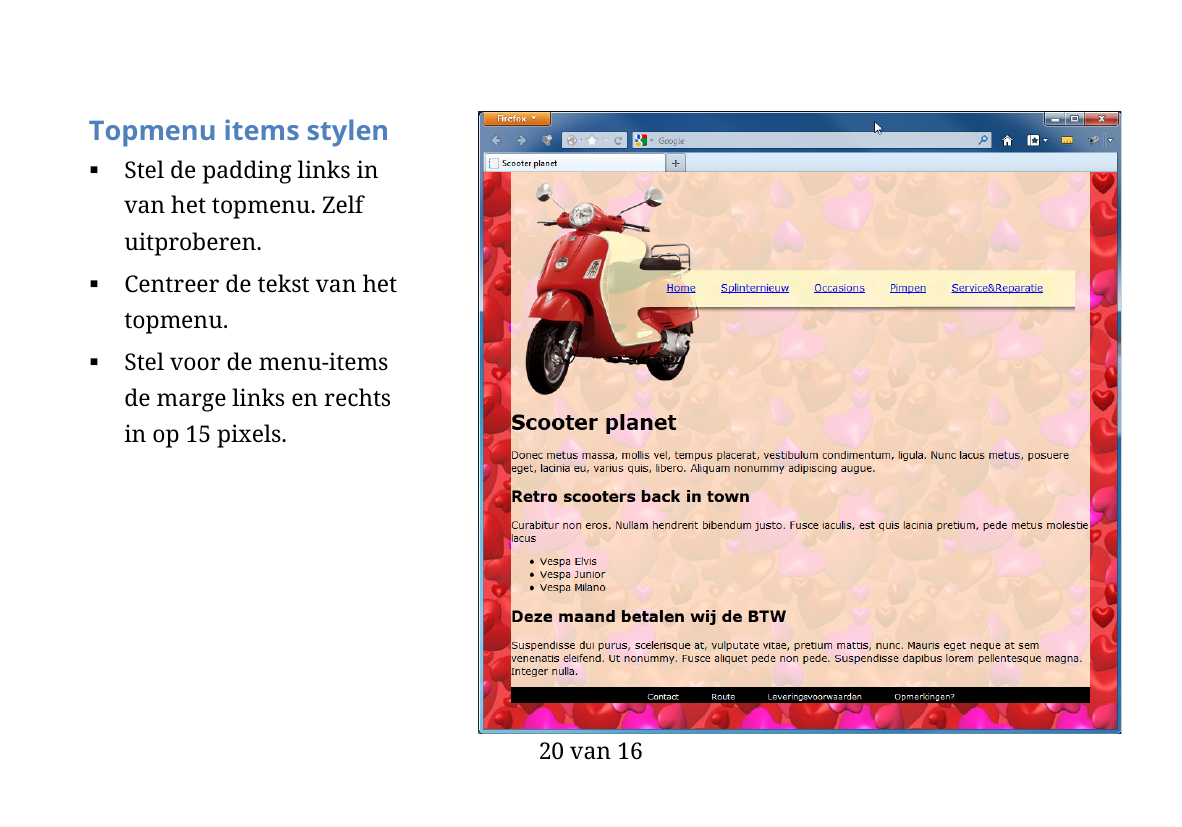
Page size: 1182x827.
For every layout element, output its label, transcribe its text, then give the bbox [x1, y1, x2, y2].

text Stel voor de menu-items de marge links en rechts in op 15 pixels. [89, 346, 403, 449]
text Centreer de tekst van het topmenu. [89, 268, 403, 335]
picture [478, 111, 1122, 734]
subtitle Topmenu items stylen [89, 111, 403, 148]
text Stel de padding links in van het topmenu. Zelf uitproberen. [89, 153, 403, 257]
